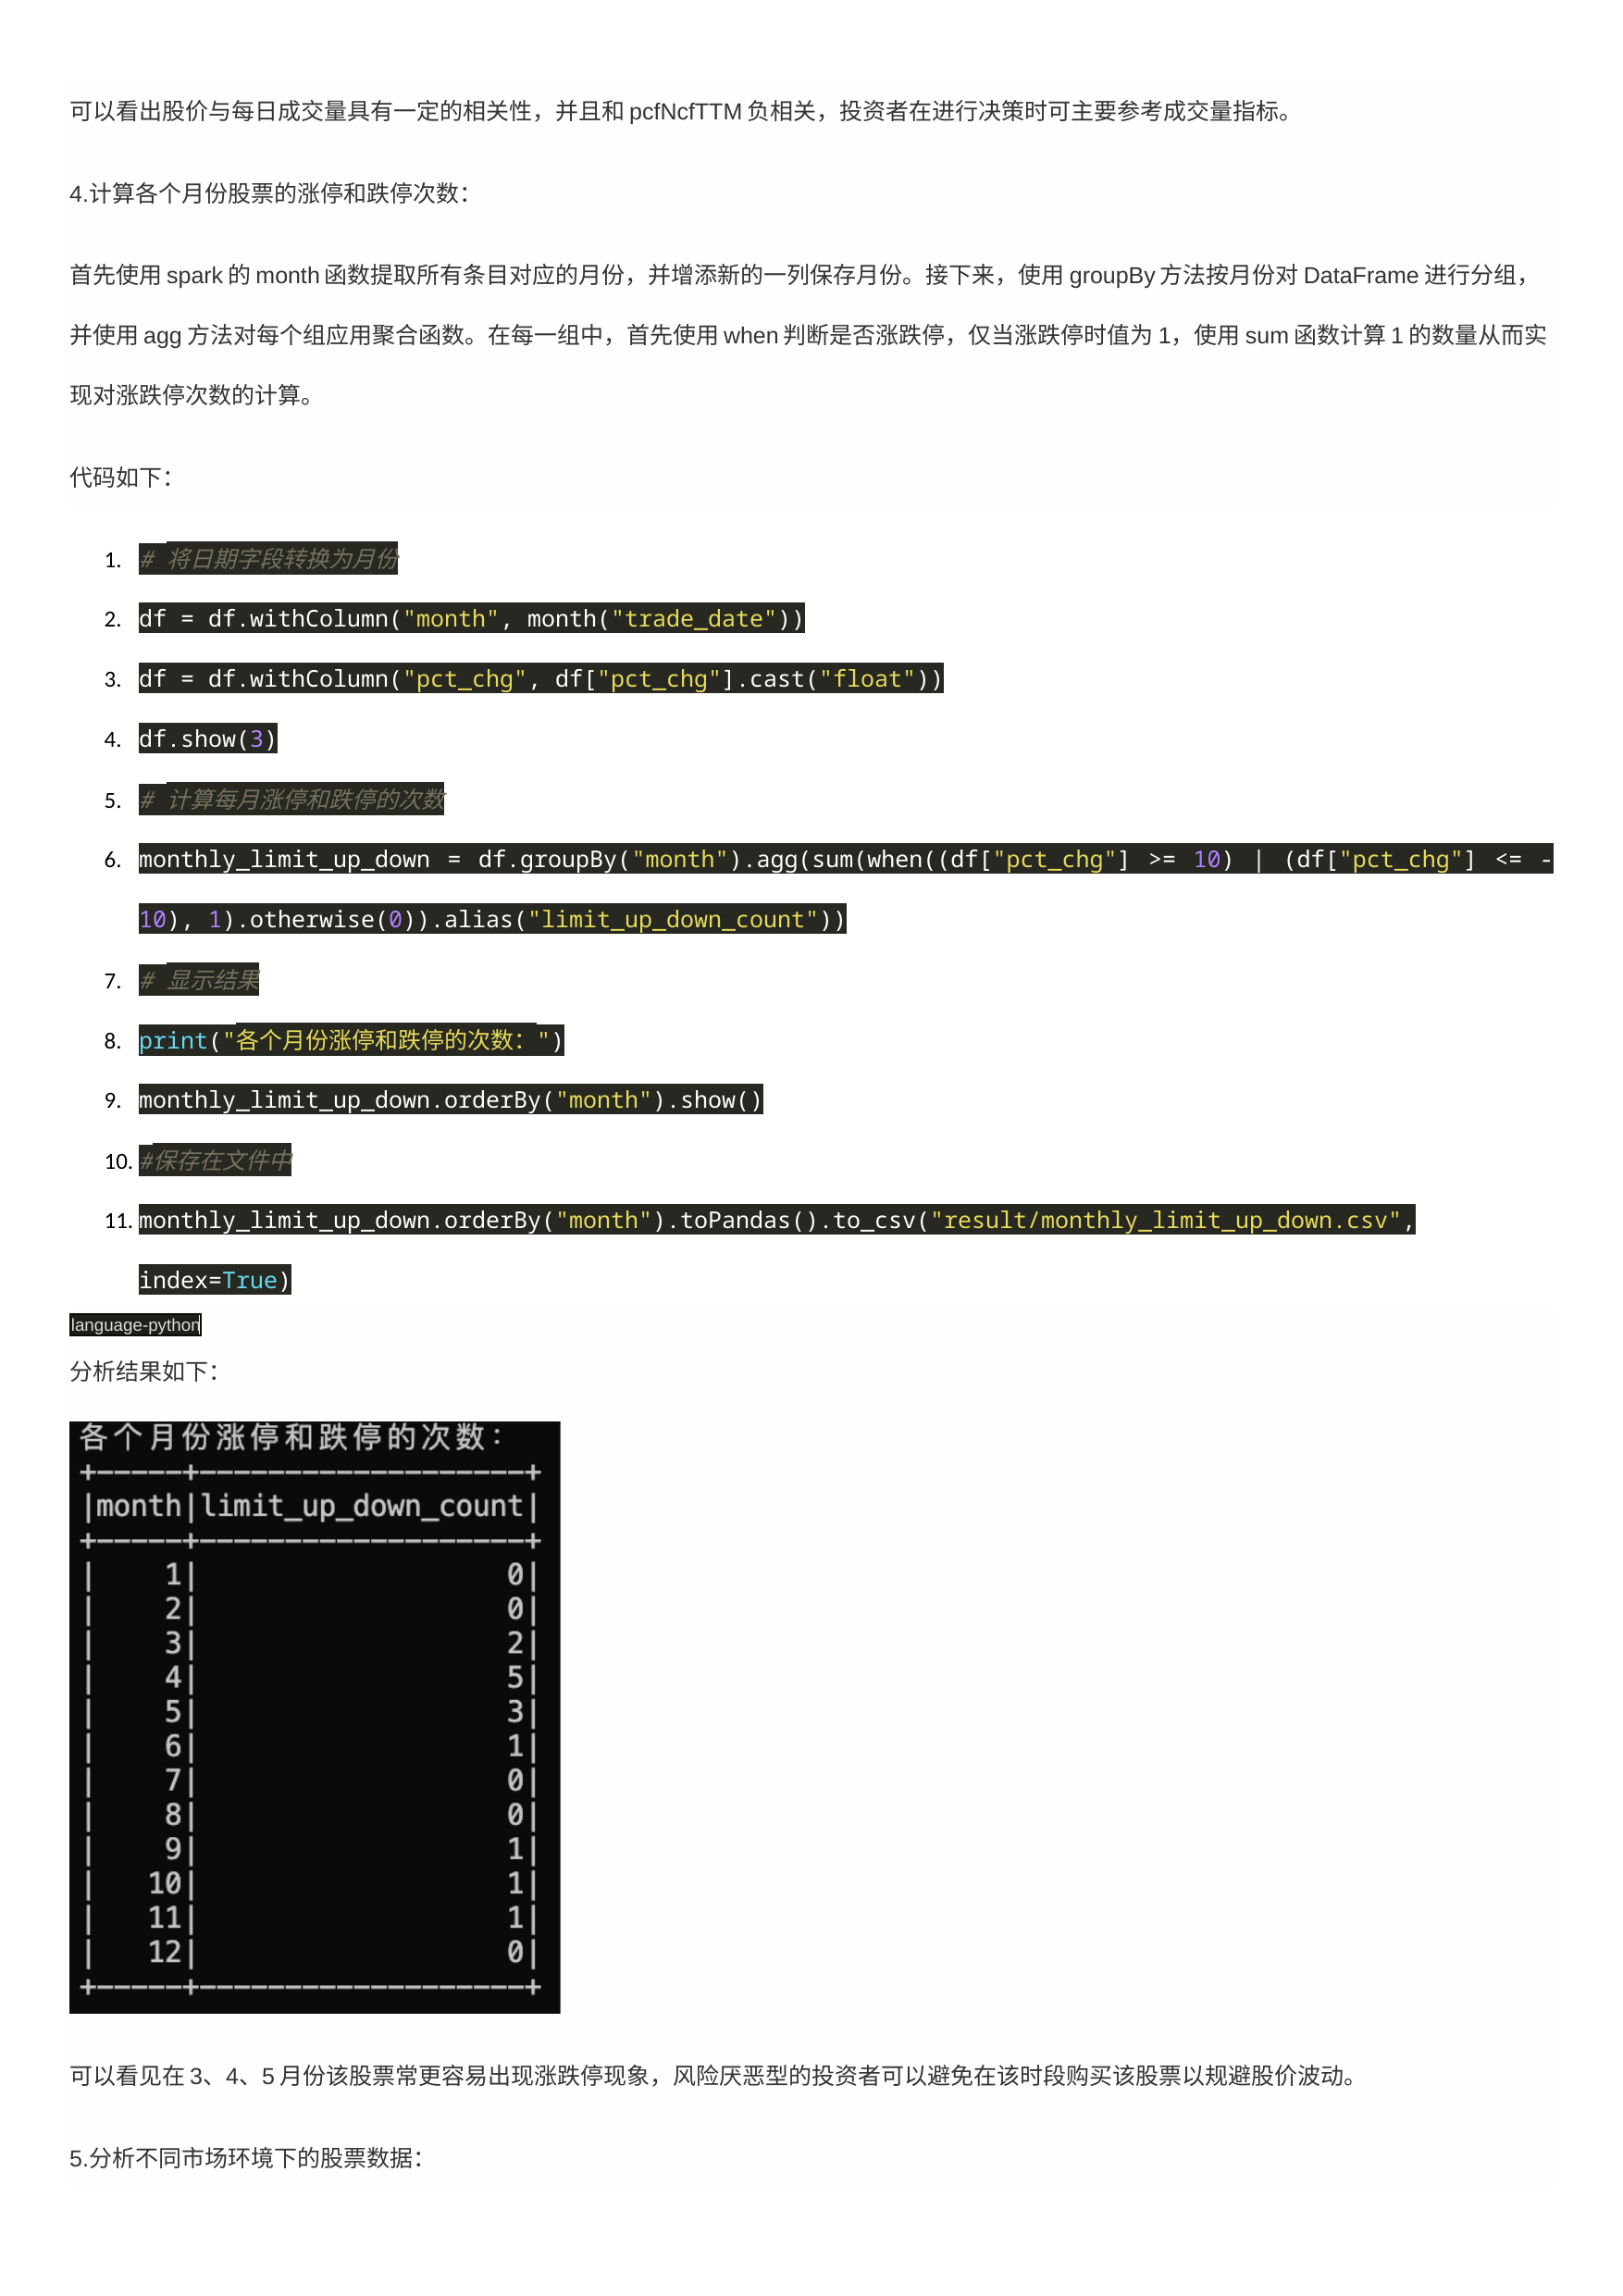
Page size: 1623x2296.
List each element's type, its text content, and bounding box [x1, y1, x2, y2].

picture [69, 1421, 561, 2014]
list print("各个月份涨停和跌停的次数：") [104, 1009, 1554, 1069]
list # 计算每月涨停和跌停的次数 [104, 768, 1554, 828]
text 代码如下： [69, 446, 1554, 506]
text 可以看见在3、4、5月份该股票常更容易出现涨跌停现象，风险厌恶型的投资者可以避免在该时段购买该股票以规避股价波动。 [69, 2044, 1554, 2104]
list monthly_limit_up_down.orderBy("month").show() [104, 1069, 1554, 1129]
list # 将日期字段转换为月份 [104, 527, 1554, 588]
list monthly_limit_up_down.orderBy("month").toPandas().to_csv("result/monthly_limit_up_down.csv", index=True) [104, 1189, 1554, 1309]
text language-python [69, 1309, 1554, 1340]
list monthly_limit_up_down = df.groupBy("month").agg(sum(when((df["pct_chg"] >= 10) | (df["pct_chg"] <= -10), 1).otherwise(0)).alias("limit_up_down_count")) [104, 828, 1554, 949]
list df.show(3) [104, 708, 1554, 768]
text 5.分析不同市场环境下的股票数据： [69, 2127, 1554, 2187]
list #保存在文件中 [104, 1129, 1554, 1189]
text 4.计算各个月份股票的涨停和跌停次数： [69, 162, 1554, 222]
list # 显示结果 [104, 949, 1554, 1009]
list df = df.withColumn("pct_chg", df["pct_chg"].cast("float")) [104, 648, 1554, 708]
text 首先使用spark的month函数提取所有条目对应的月份，并增添新的一列保存月份。接下来，使用groupBy方法按月份对DataFrame进行分组，并使用agg方法对每个组应用聚合函数。在每一组中，首先使用when判断是否涨跌停，仅当涨跌停时值为1，使用sum函数计算1的数量从而实现对涨跌停次数的计算。 [69, 243, 1554, 424]
list df = df.withColumn("month", month("trade_date")) [104, 588, 1554, 648]
text 可以看出股价与每日成交量具有一定的相关性，并且和pcfNcfTTM负相关，投资者在进行决策时可主要参考成交量指标。 [69, 80, 1554, 140]
text 分析结果如下： [69, 1340, 1554, 1400]
